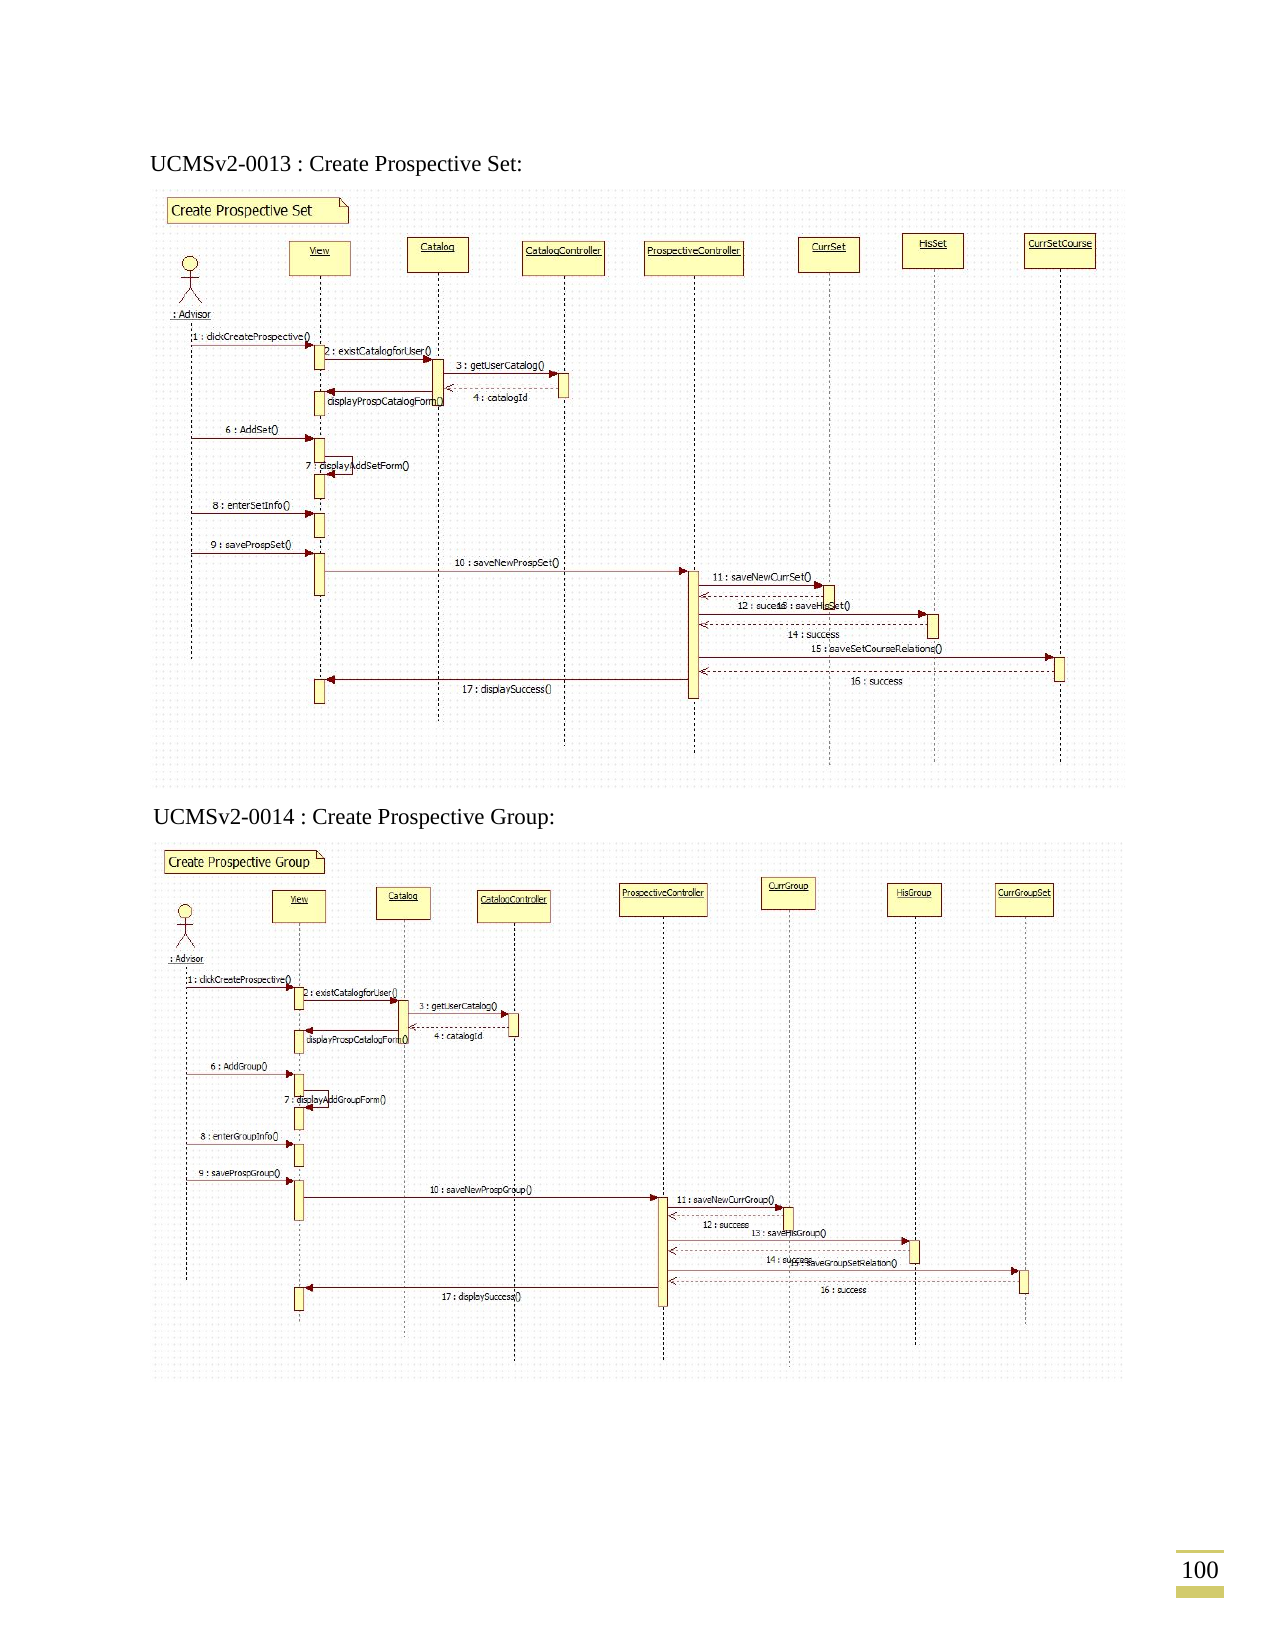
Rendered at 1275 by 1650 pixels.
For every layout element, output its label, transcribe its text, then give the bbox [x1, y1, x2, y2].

picture [150, 189, 1125, 789]
picture [150, 842, 1126, 1382]
text UCMSv2-0013 : Create Prospective Set: [150, 150, 1125, 176]
text UCMSv2-0014 : Create Prospective Group: [153, 803, 1125, 829]
